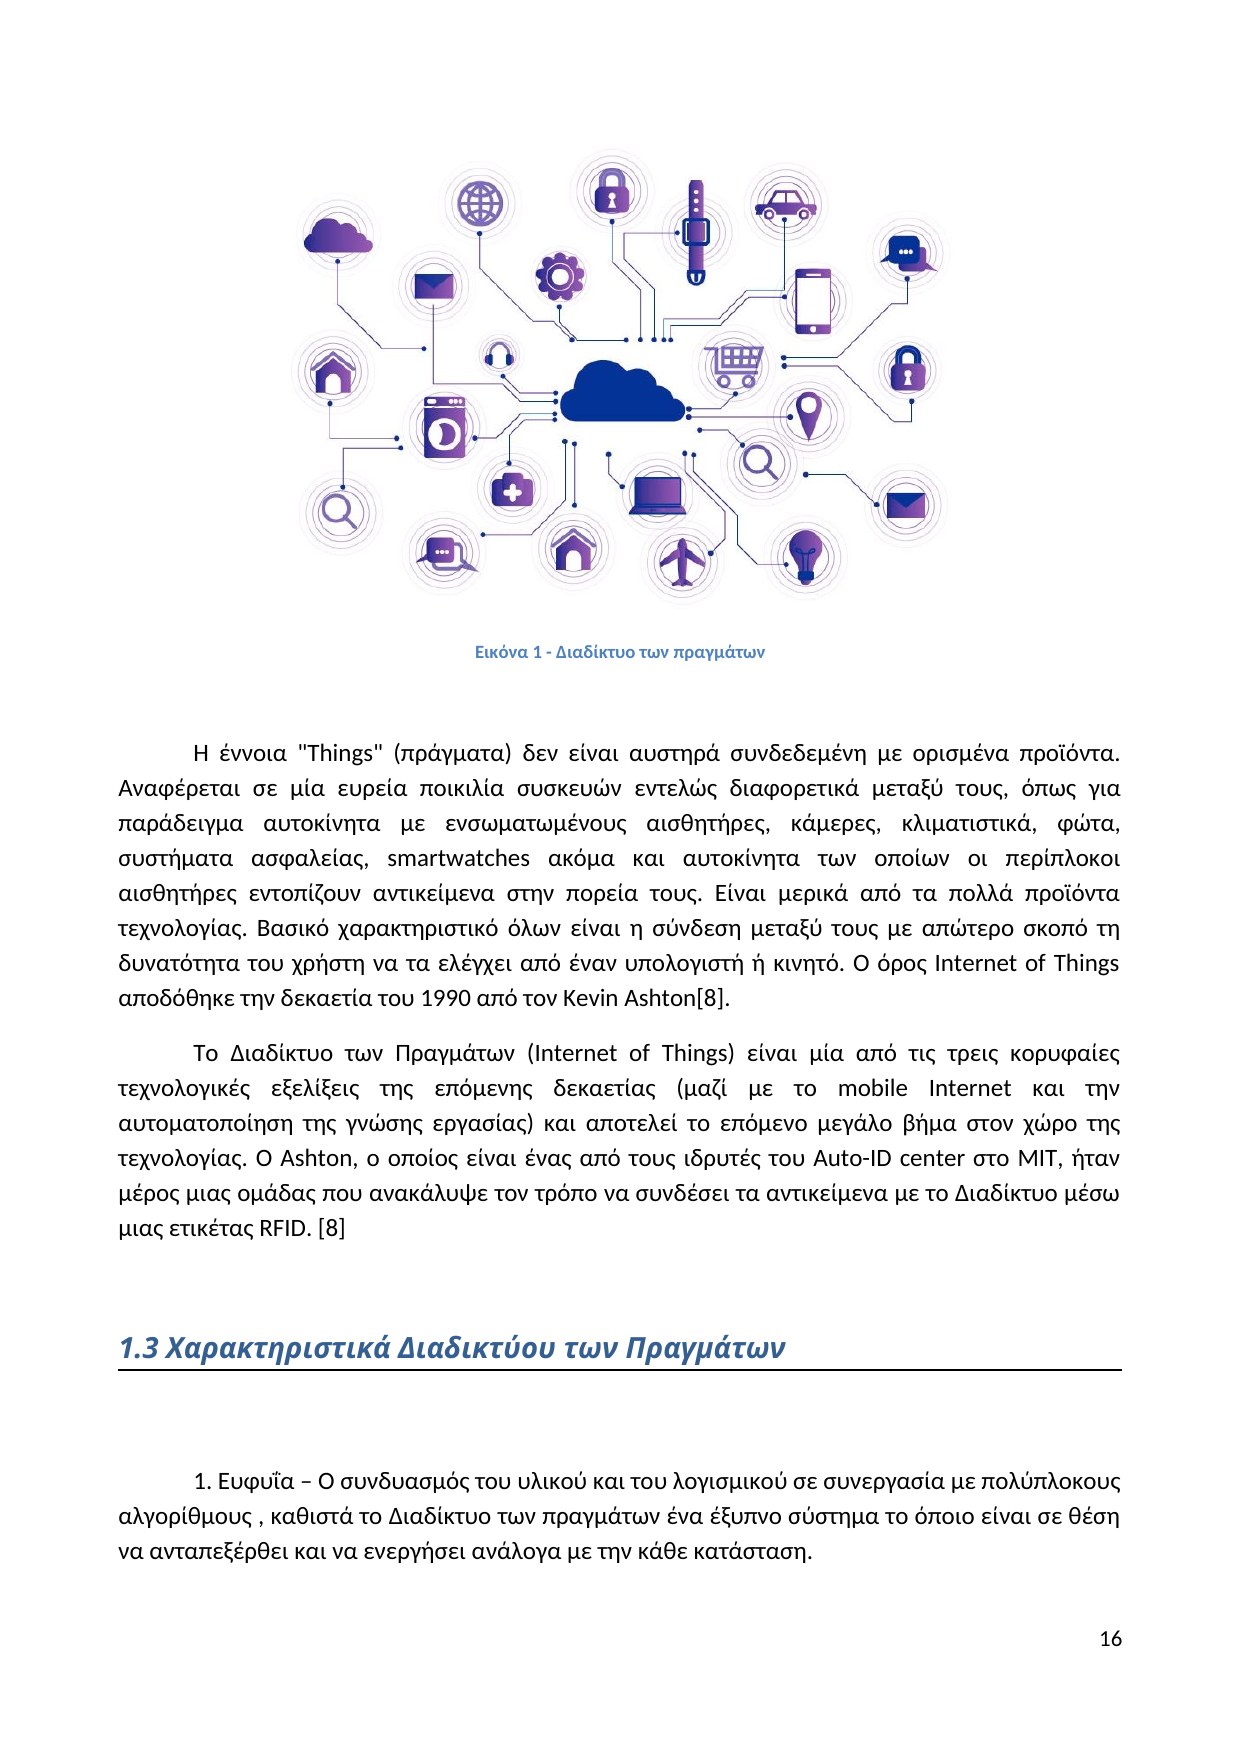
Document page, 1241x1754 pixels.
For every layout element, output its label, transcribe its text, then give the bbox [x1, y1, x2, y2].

text 1.3 Χαρακτηριστικά Διαδικτύου των Πραγμάτων [118, 1328, 1122, 1369]
text Το Διαδίκτυο των Πραγμάτων (Internet of Things) είναι μία από τις τρεις κορυφαίες τεχνολογικές εξελίξεις της επόμενης δεκαετίας (μαζί με το mobile Internet και την αυτοματοποίηση της γνώσης εργασίας) και αποτελεί το επόμενο μεγάλο βήμα στον χώρο της τεχνολογίας. Ο Ashton, ο οποίος είναι ένας από τους ιδρυτές του Auto-ID center στο MIT, ήταν μέρος μιας ομάδας που ανακάλυψε τον τρόπο να συνδέσει τα αντικείμενα με το Διαδίκτυο μέσω μιας ετικέτας RFID. [8] [118, 1038, 1122, 1243]
text Εικόνα 1 - Διαδίκτυο των πραγμάτων [118, 640, 1122, 663]
picture [185, 118, 1055, 615]
text 1. Ευφυΐα – Ο συνδυασμός του υλικού και του λογισμικού σε συνεργασία με πολύπλοκους αλγορίθμους , καθιστά το Διαδίκτυο των πραγμάτων ένα έξυπνο σύστημα το όποιο είναι σε θέση να ανταπεξέρθει και να ενεργήσει ανάλογα με την κάθε κατάσταση. [118, 1465, 1122, 1566]
text Η έννοια "Things" (πράγματα) δεν είναι αυστηρά συνδεδεμένη με ορισμένα προϊόντα. Αναφέρεται σε μία ευρεία ποικιλία συσκευών εντελώς διαφορετικά μεταξύ τους, όπως για παράδειγμα αυτοκίνητα με ενσωματωμένους αισθητήρες, κάμερες, κλιματιστικά, φώτα, συστήματα ασφαλείας, smartwatches ακόμα και αυτοκίνητα των οποίων οι περίπλοκοι αισθητήρες εντοπίζουν αντικείμενα στην πορεία τους. Είναι μερικά από τα πολλά προϊόντα τεχνολογίας. Βασικό χαρακτηριστικό όλων είναι η σύνδεση μεταξύ τους με απώτερο σκοπό τη δυνατότητα του χρήστη να τα ελέγχει από έναν υπολογιστή ή κινητό. Ο όρος Internet of Things αποδόθηκε την δεκαετία του 1990 από τον Kevin Ashton[8]. [118, 737, 1122, 1012]
